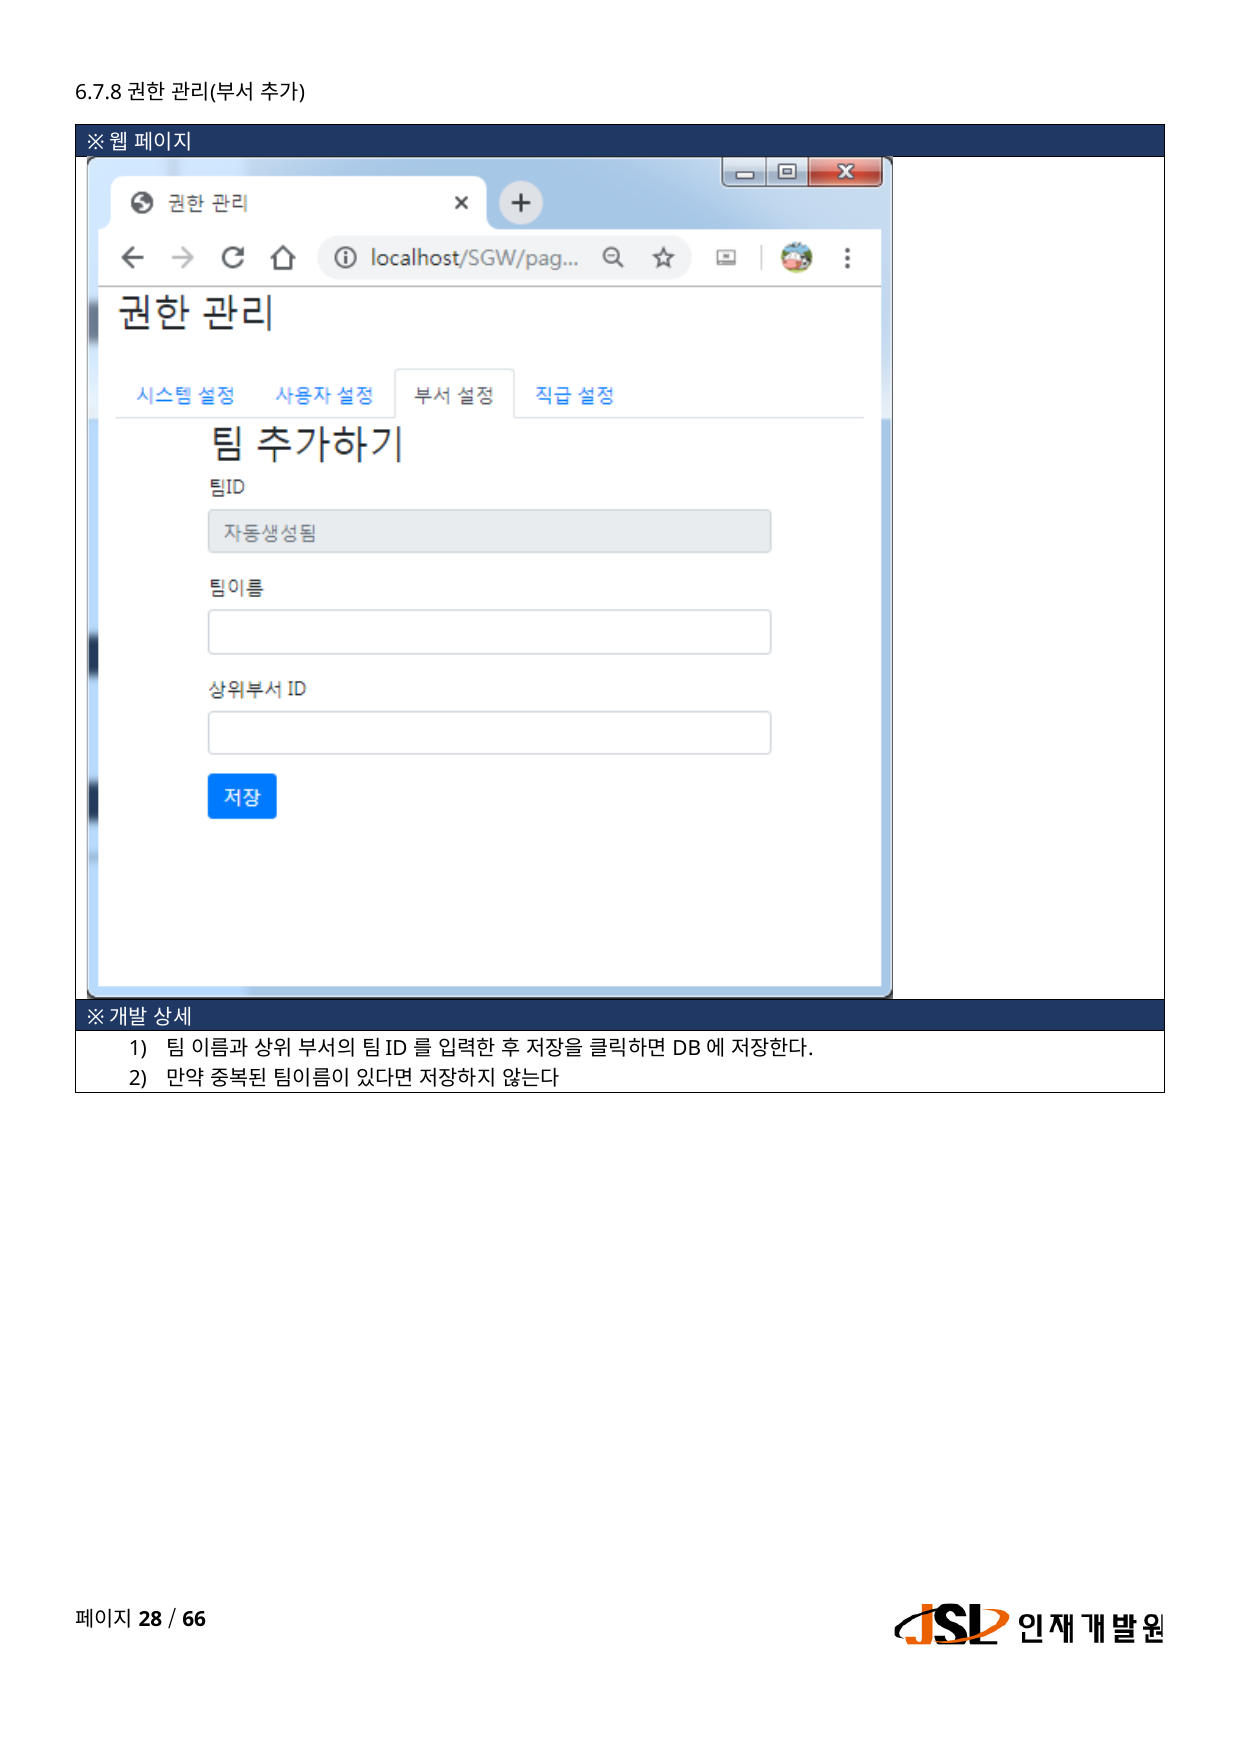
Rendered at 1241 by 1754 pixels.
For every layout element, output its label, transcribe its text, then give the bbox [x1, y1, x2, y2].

picture [86, 156, 893, 999]
table_cell 팀 이름과 상위 부서의 팀ID 를 입력한 후 저장을 클릭하면 DB 에 저장한다. 만약 중복된 팀이름이 있다면 저장하지 않는다 [76, 1031, 1164, 1092]
table_cell [76, 157, 86, 999]
table_header ※ 웹 페이지 [76, 125, 1164, 156]
table_cell [893, 157, 1164, 999]
picture [893, 1603, 1163, 1645]
text 6.7.8 권한 관리(부서 추가) [75, 75, 1165, 105]
table_cell ※ 개발 상세 [76, 1000, 1164, 1030]
